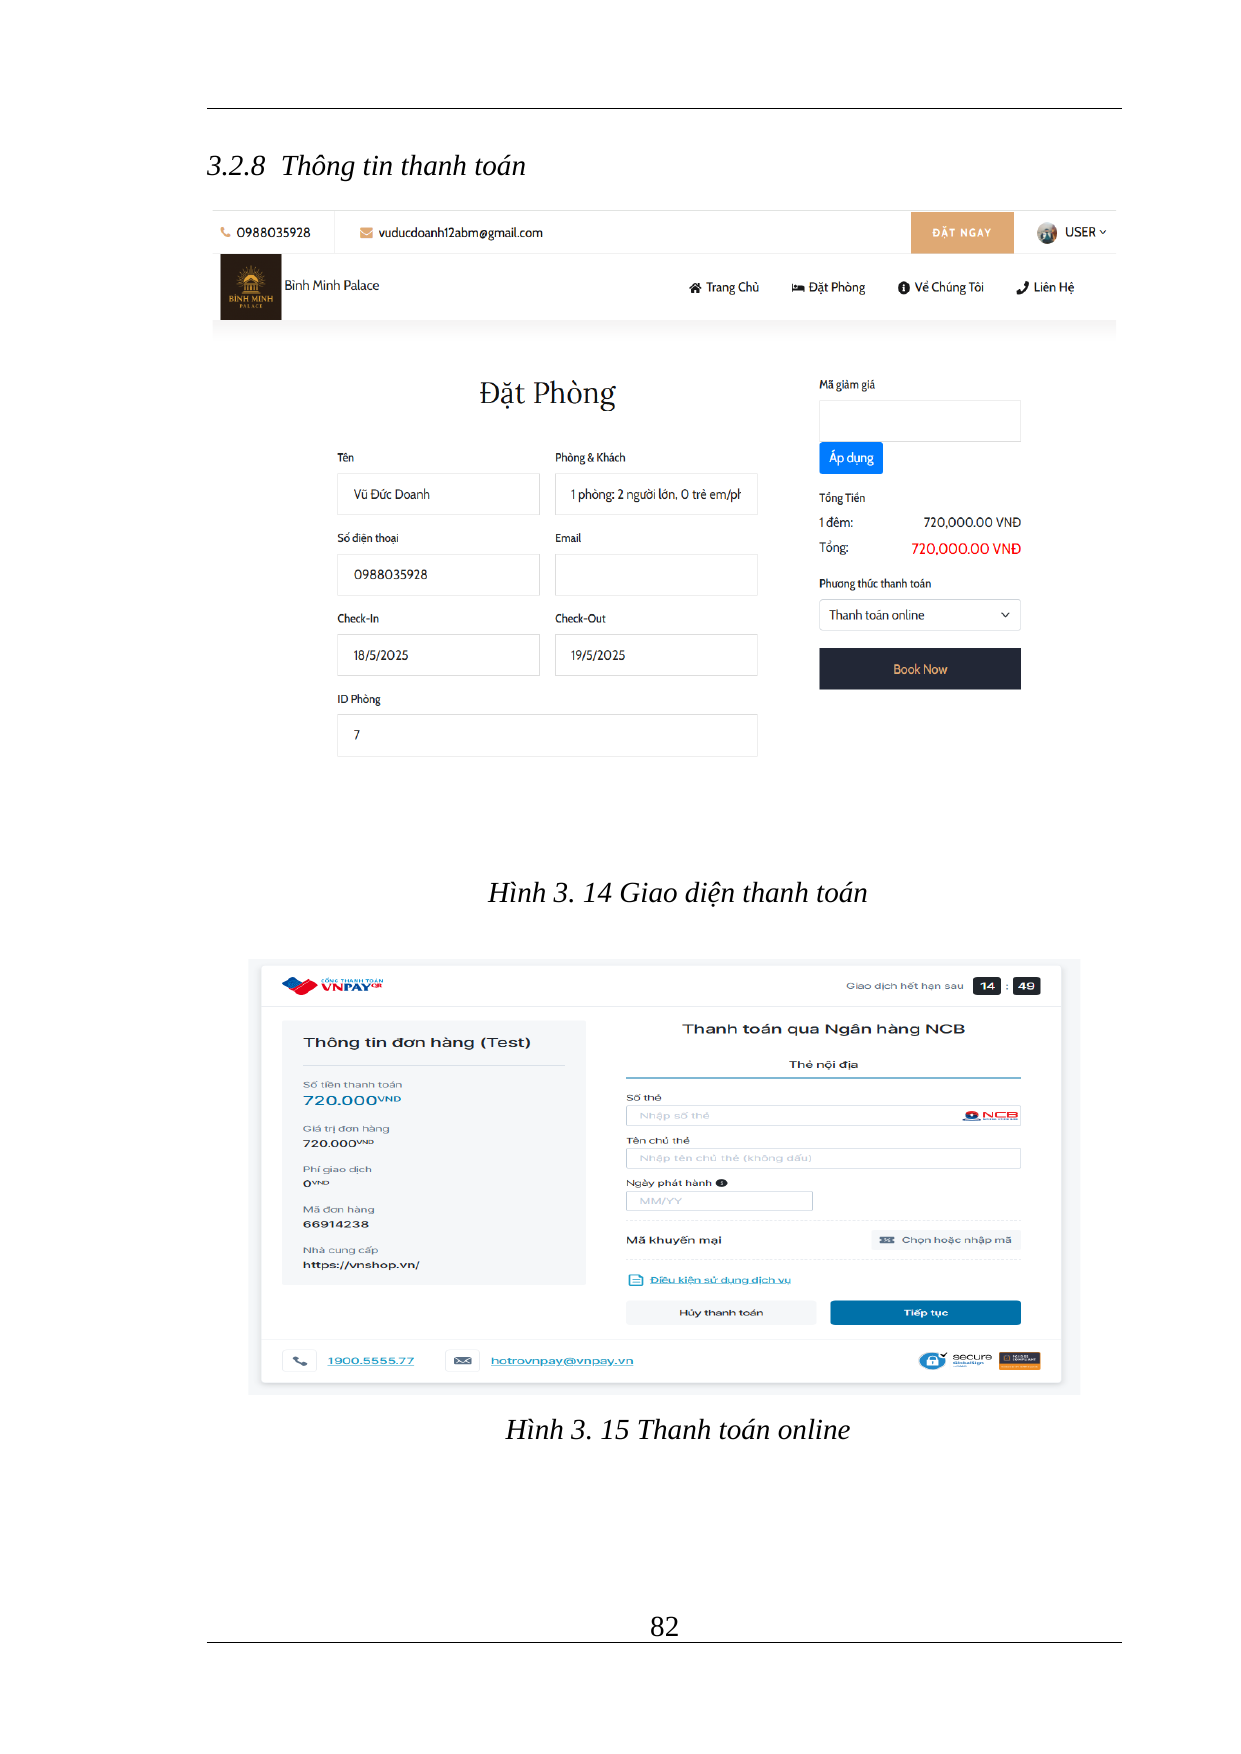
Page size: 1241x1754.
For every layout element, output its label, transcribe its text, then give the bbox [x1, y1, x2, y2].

picture [248, 959, 1081, 1395]
picture [212, 210, 1117, 859]
subtitle Thông tin thanh toán [207, 148, 1122, 181]
text Hình 3. 15 Thanh toán online [236, 1412, 1122, 1445]
text Hình 3. 14 Giao diện thanh toán [236, 875, 1122, 909]
